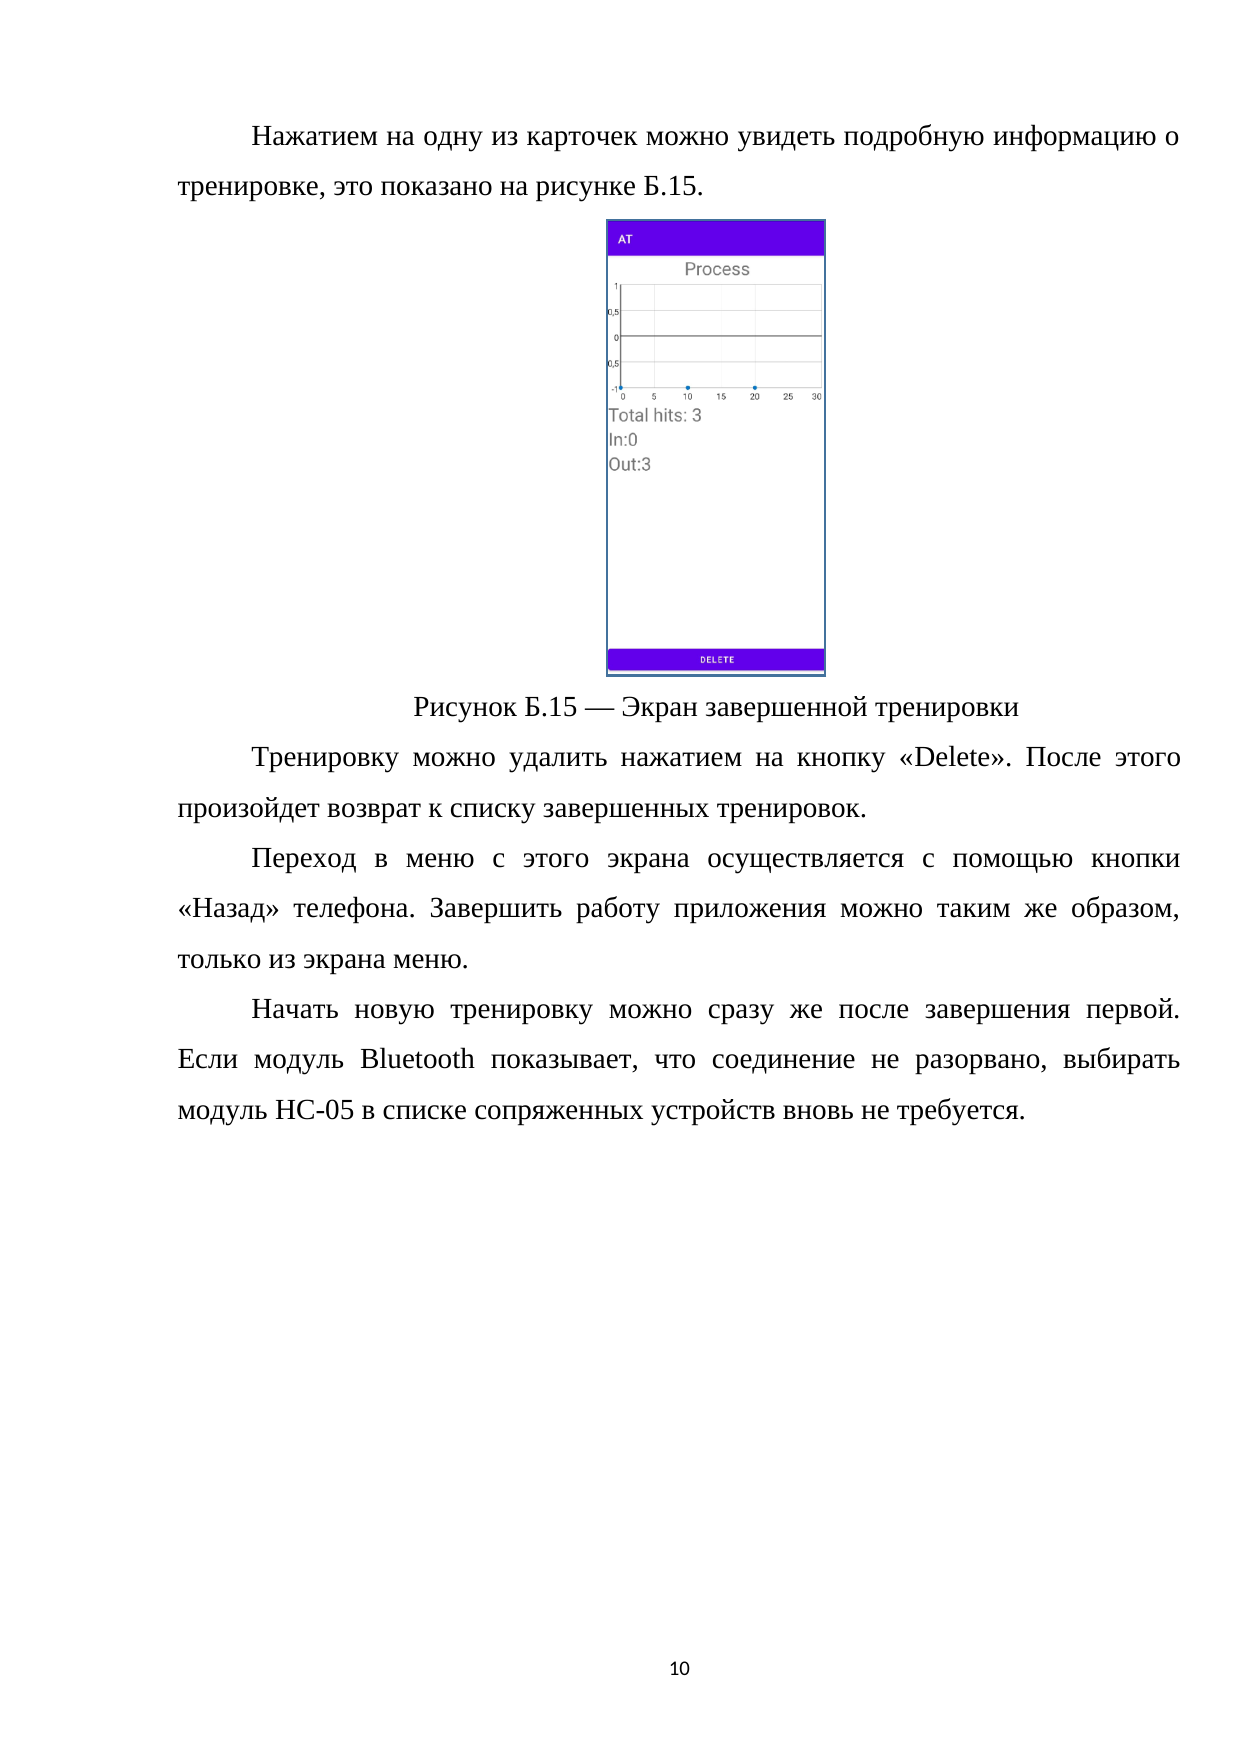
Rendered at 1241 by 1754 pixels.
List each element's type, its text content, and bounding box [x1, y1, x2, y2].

text Переход в меню с этого экрана осуществляется с помощью кнопки «Назад» телефона. Завершить работу приложения можно таким же образом, только из экрана меню. [177, 840, 1181, 974]
text Тренировку можно удалить нажатием на кнопку «Delete». После этого произойдет возврат к списку завершенных тренировок. [177, 739, 1181, 823]
picture [608, 221, 824, 674]
text Нажатием на одну из карточек можно увидеть подробную информацию о тренировке, это показано на рисунке Б.15. [177, 118, 1181, 202]
text Рисунок Б.15 — Экран завершенной тренировки [177, 689, 1181, 723]
text Начать новую тренировку можно сразу же после завершения первой. Если модуль Bluetooth показывает, что соединение не разорвано, выбирать модуль HC-05 в списке сопряженных устройств вновь не требуется. [177, 991, 1181, 1125]
